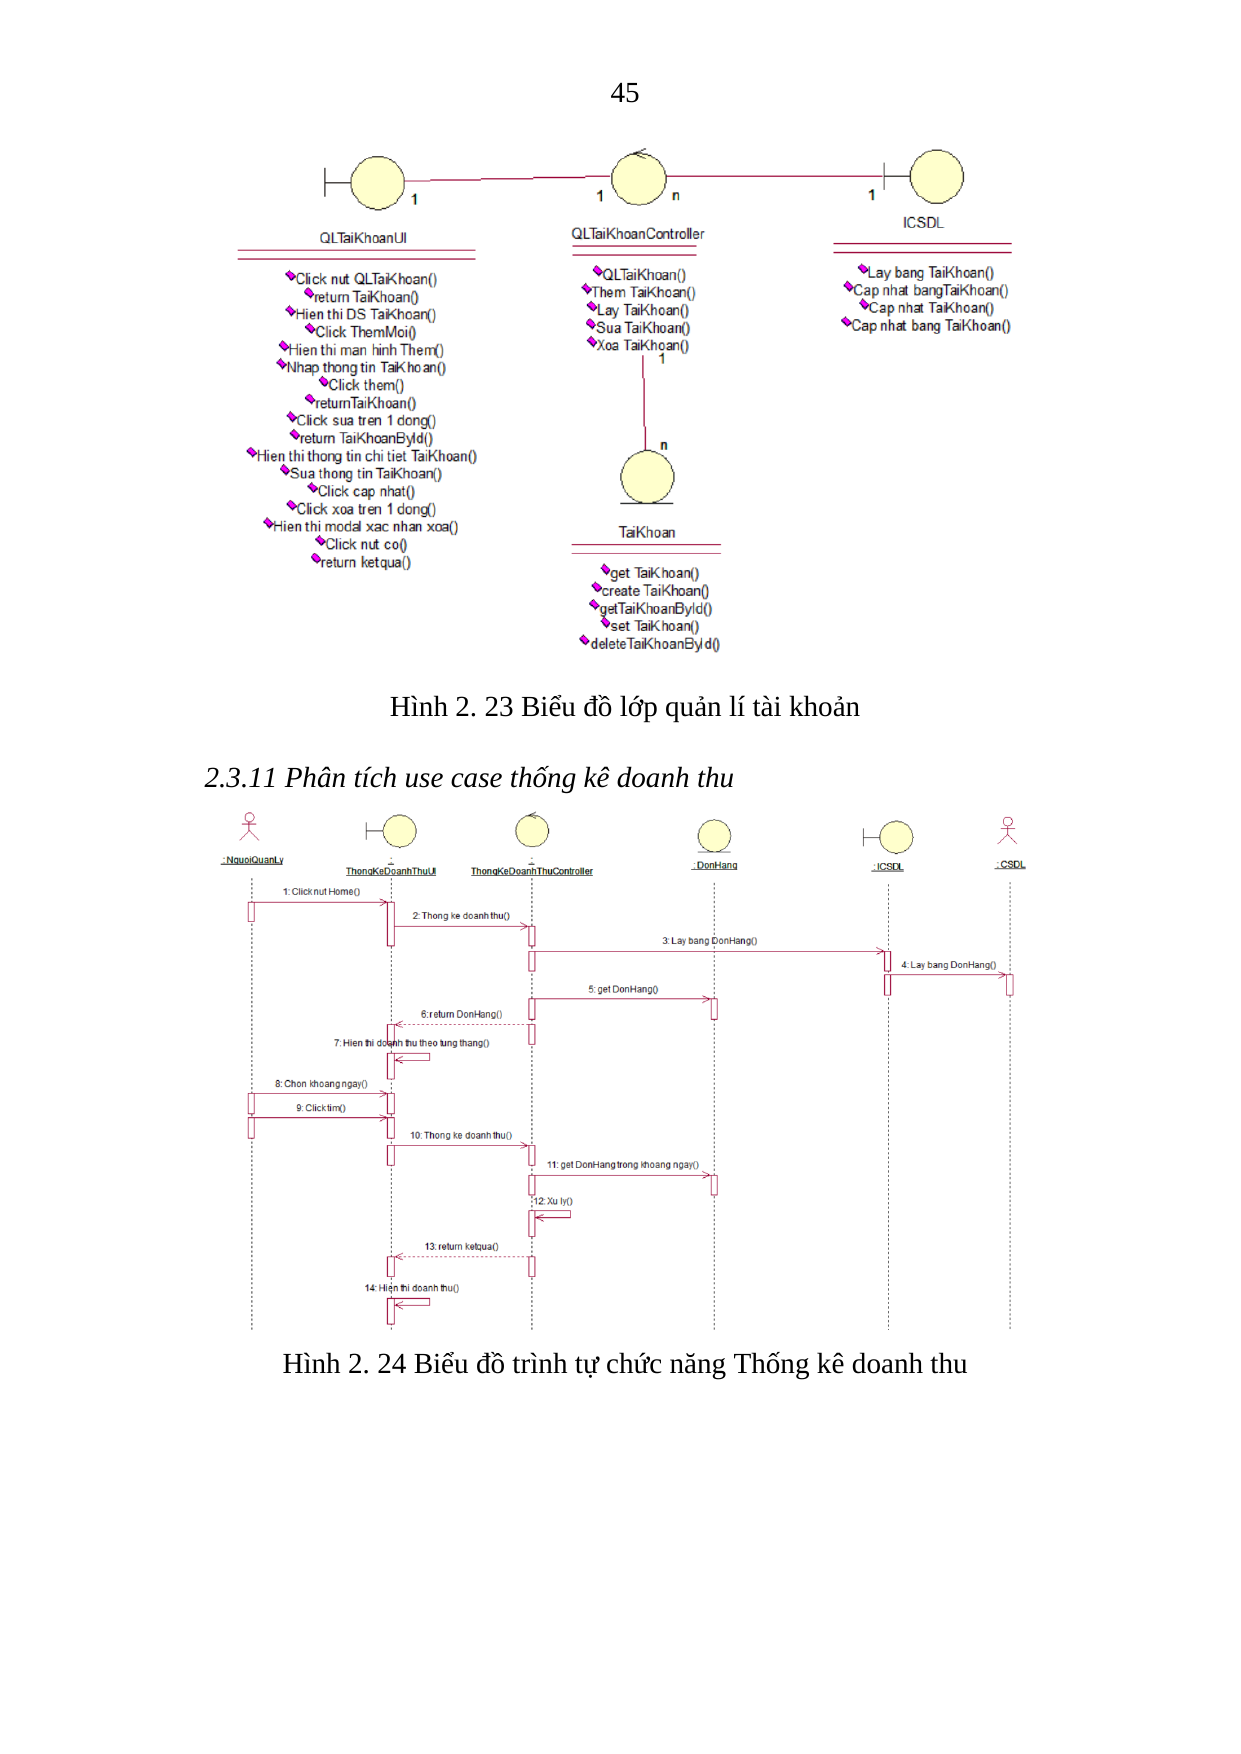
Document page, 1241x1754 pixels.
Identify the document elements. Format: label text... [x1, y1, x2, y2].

text Hình 2. 23 Biểu đồ lớp quản lí tài khoản [159, 689, 1090, 722]
text Hình 2. 24 Biểu đồ trình tự chức năng Thống kê doanh thu [159, 1346, 1090, 1380]
picture [218, 810, 1043, 1330]
picture [221, 136, 1028, 675]
text 2.3.11 Phân tích use case thống kê doanh thu [204, 760, 1090, 793]
